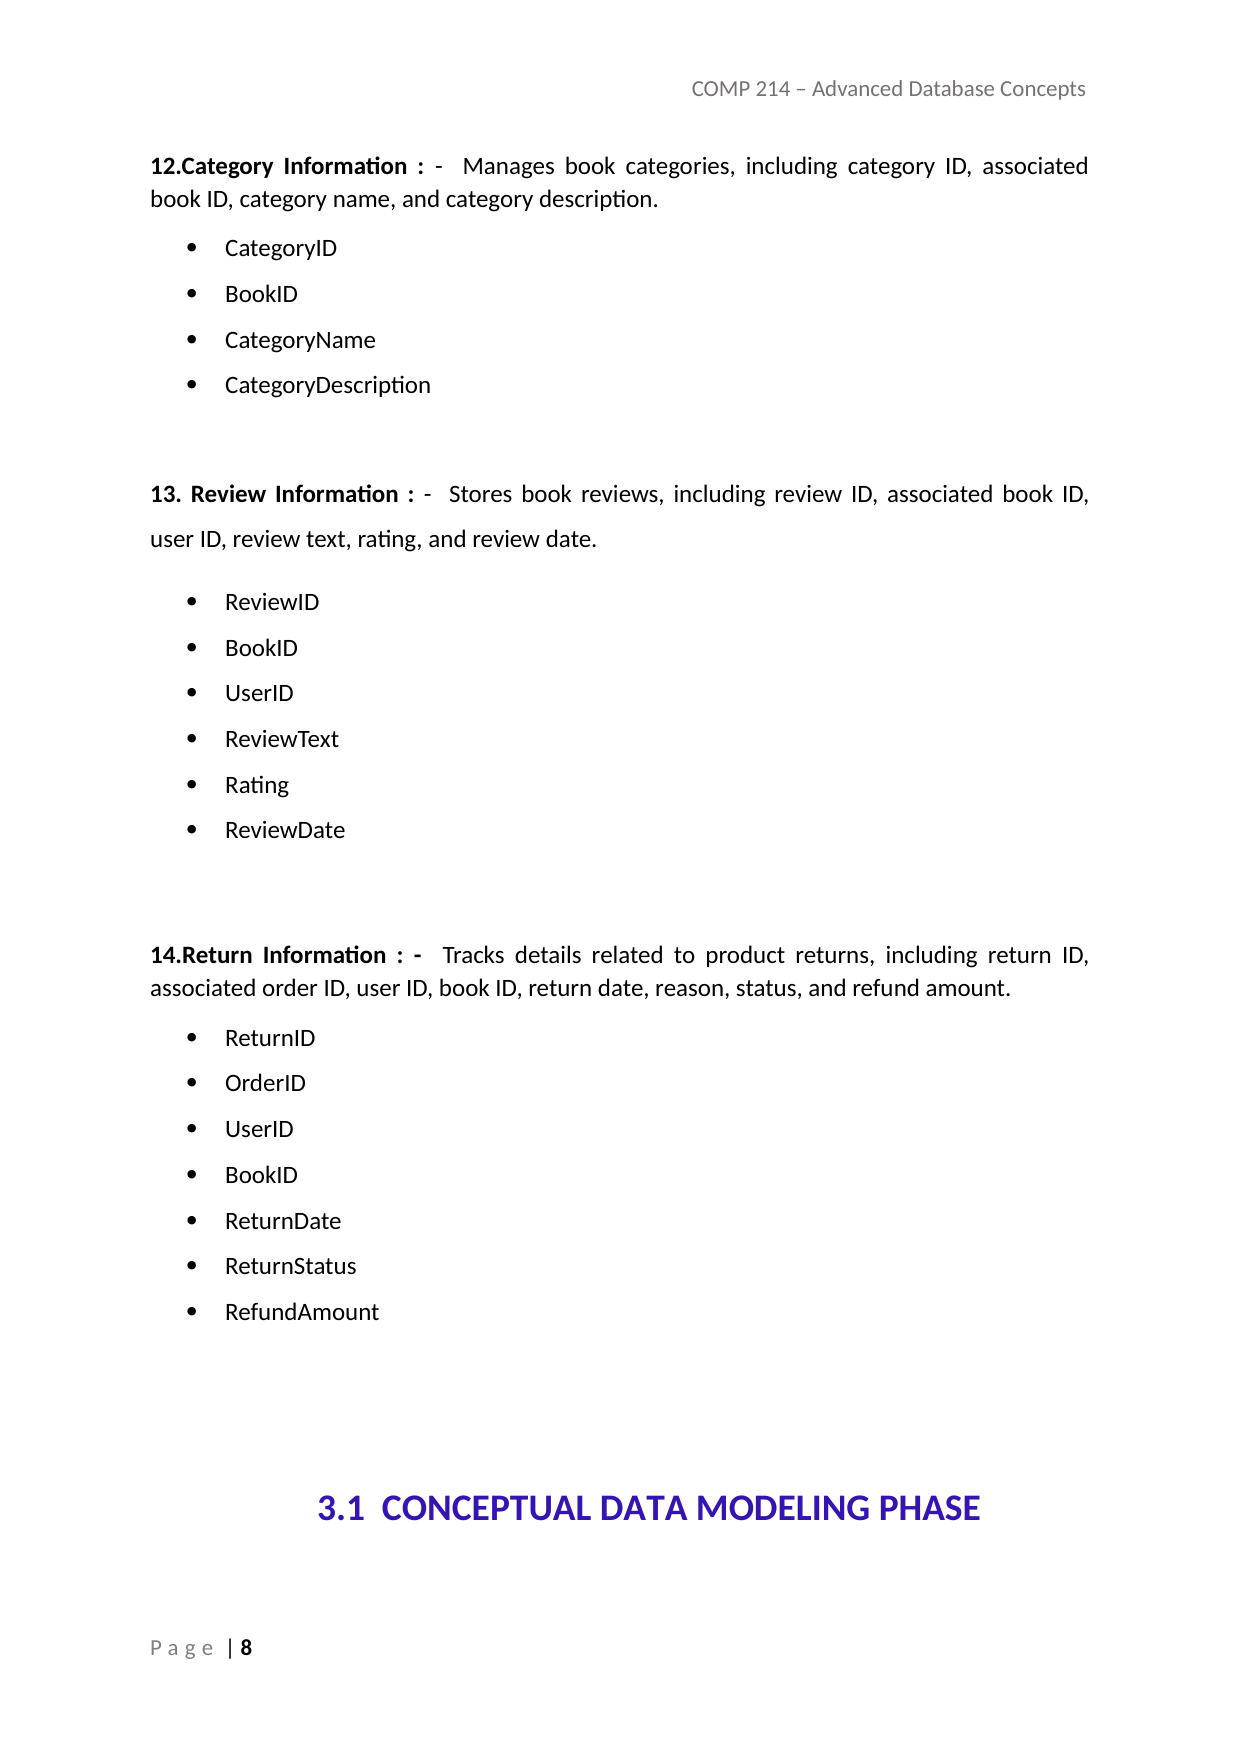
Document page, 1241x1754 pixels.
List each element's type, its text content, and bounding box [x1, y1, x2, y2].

text 13. Review Information : - Stores book reviews, including review ID, associated book ID, user ID, review text, rating, and review date. [150, 478, 1090, 554]
list BookID [187, 1159, 1090, 1189]
list RefundAmount [187, 1296, 1090, 1327]
list OrderID [187, 1068, 1090, 1098]
text 14.Return Information : - Tracks details related to product returns, including return ID, associated order ID, user ID, book ID, return date, reason, status, and refund amount. [150, 939, 1090, 1003]
text 12.Category Information : - Manages book categories, including category ID, associated book ID, category name, and category description. [150, 150, 1090, 213]
list ReturnStatus [187, 1251, 1090, 1281]
list ReturnID [187, 1022, 1090, 1052]
list BookID [187, 278, 1090, 309]
list UserID [187, 677, 1090, 708]
list ReviewID [187, 586, 1090, 616]
list ReviewText [187, 723, 1090, 754]
list ReturnDate [187, 1205, 1090, 1235]
list ReviewDate [187, 814, 1090, 845]
list CategoryID [187, 232, 1090, 263]
list BookID [187, 632, 1090, 662]
list UserID [187, 1113, 1090, 1144]
subtitle 3.1 CONCEPTUAL DATA MODELING PHASE [300, 1483, 1090, 1529]
list CategoryName [187, 324, 1090, 354]
list Rating [187, 769, 1090, 799]
list CategoryDescription [187, 370, 1090, 400]
